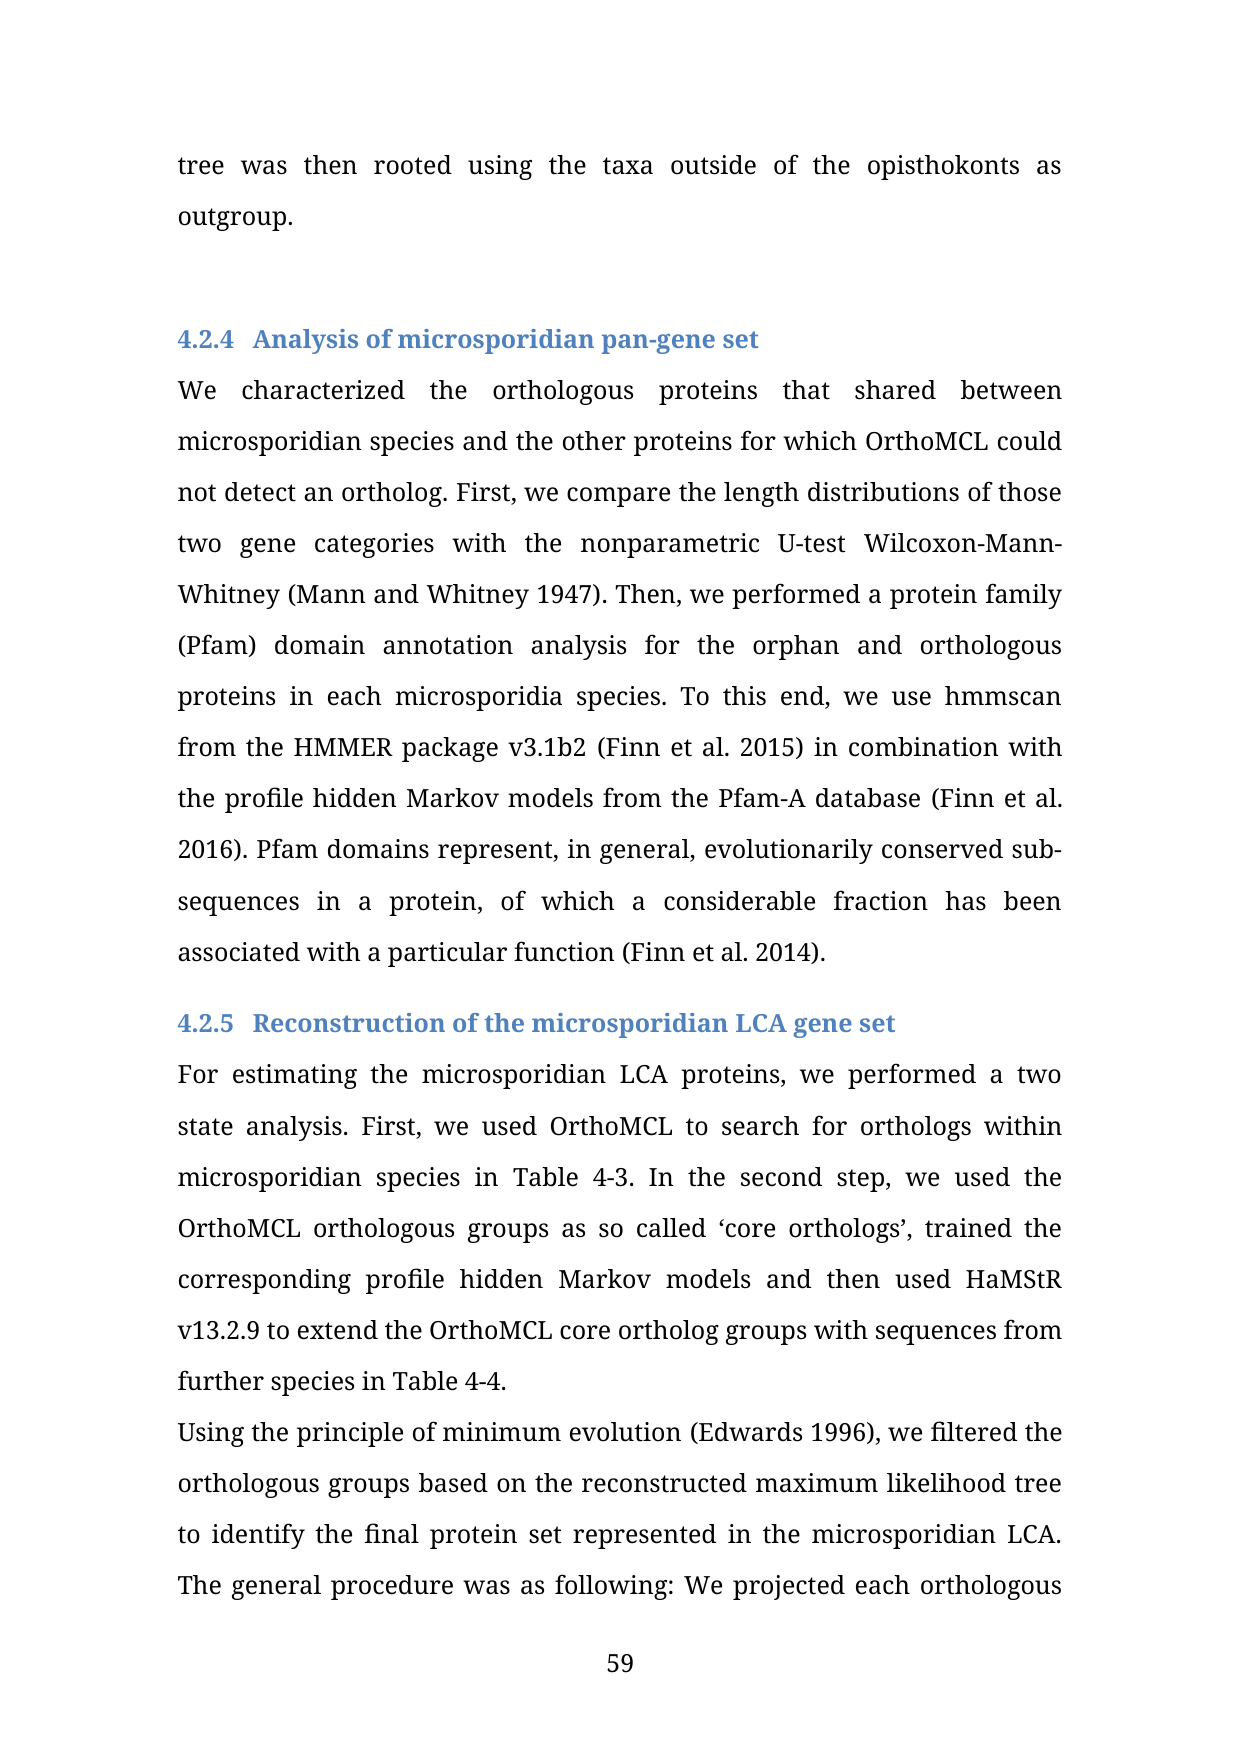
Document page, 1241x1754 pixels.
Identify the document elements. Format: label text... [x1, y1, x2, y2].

subtitle Reconstruction of the microsporidian LCA gene set [177, 1006, 1063, 1040]
subtitle Analysis of microsporidian pan-gene set [177, 322, 1063, 356]
text We characterized the orthologous proteins that shared between microsporidian species and the other proteins for which OrthoMCL could not detect an ortholog. First, we compare the length distributions of those two gene categories with the nonparametric U-test Wilcoxon-Mann-Whitney (Mann and Whitney 1947). Then, we performed a protein family (Pfam) domain annotation analysis for the orphan and orthologous proteins in each microsporidia species. To this end, we use hmmscan from the HMMER package v3.1b2 (Finn et al. 2015) in combination with the profile hidden Markov models from the Pfam-A database (Finn et al. 2016). Pfam domains represent, in general, evolutionarily conserved sub-sequences in a protein, of which a considerable fraction has been associated with a particular function (Finn et al. 2014). [177, 373, 1063, 968]
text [177, 148, 1063, 233]
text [177, 1414, 1063, 1602]
